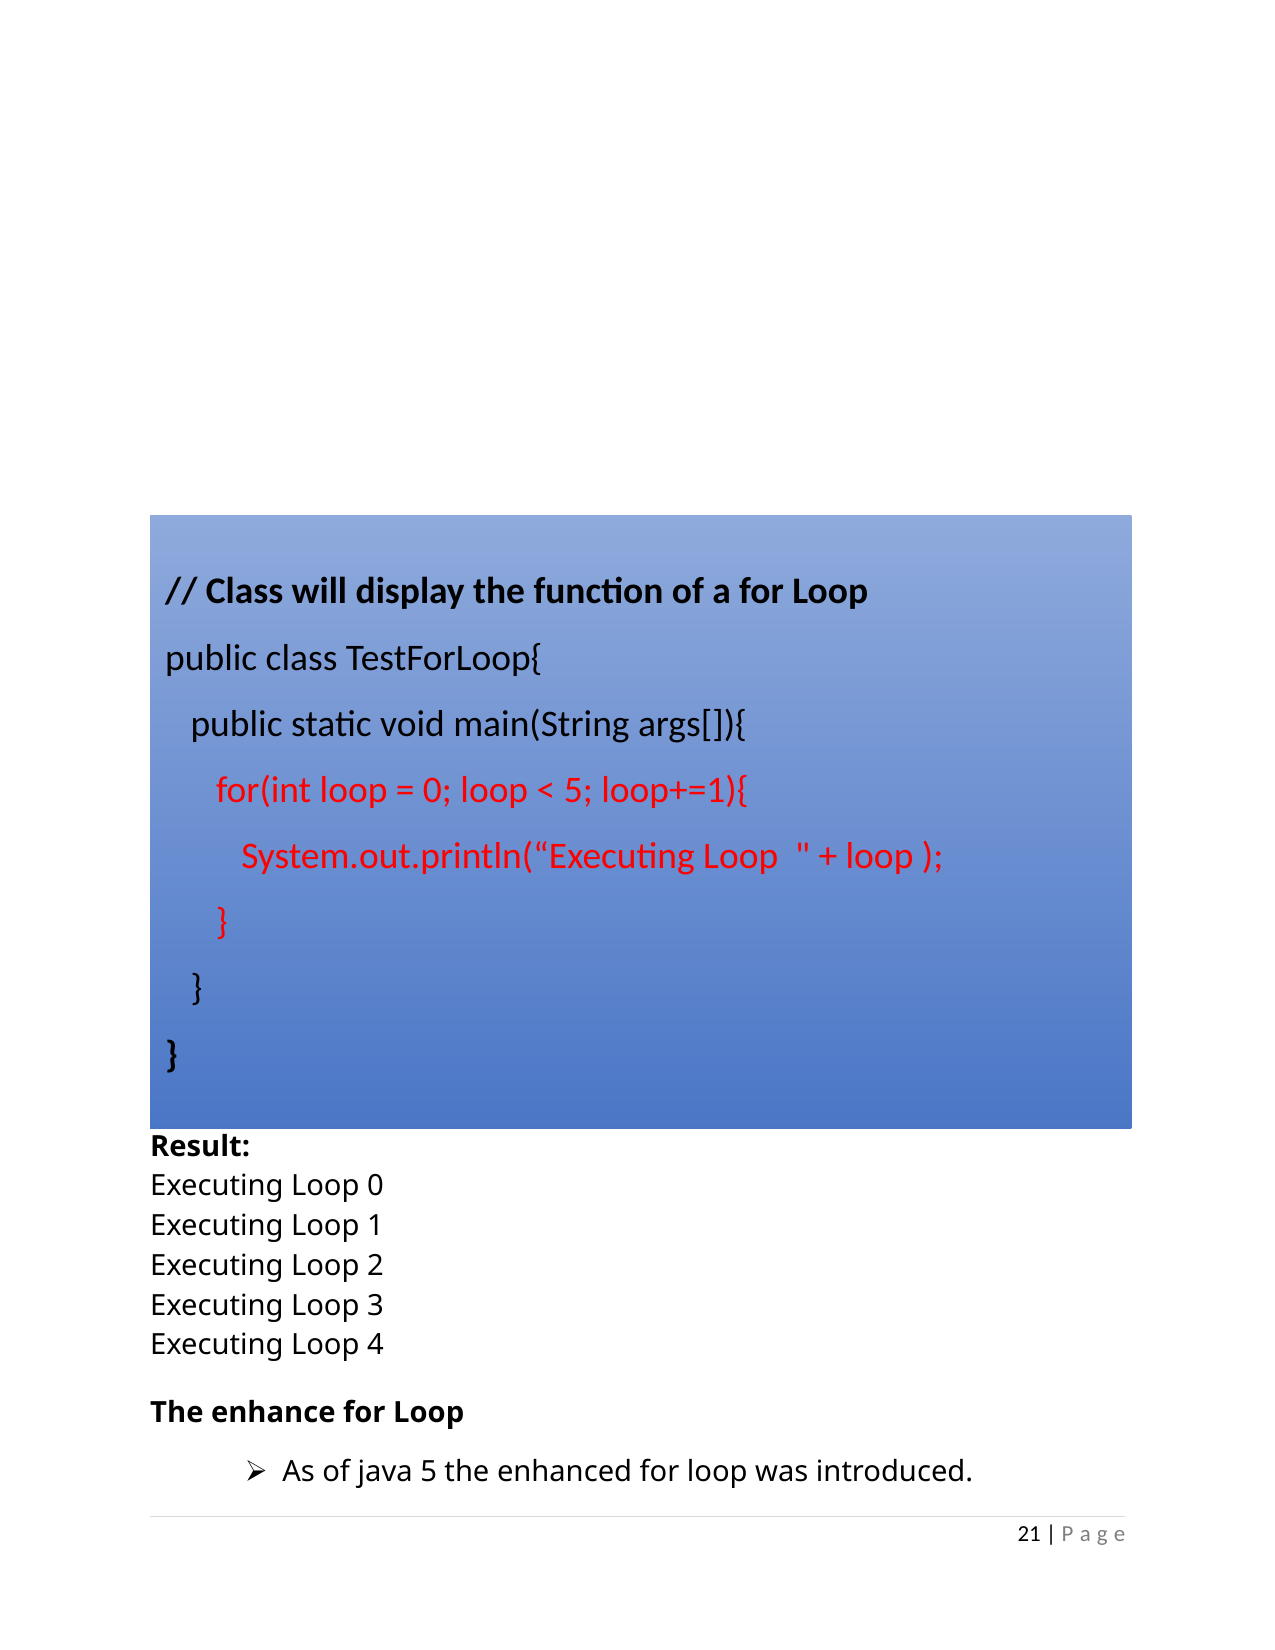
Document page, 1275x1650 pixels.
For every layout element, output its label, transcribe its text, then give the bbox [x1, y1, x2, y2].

text Executing Loop 4 [150, 1323, 1125, 1363]
text Executing Loop 0 [150, 1165, 1125, 1204]
text Result: [150, 1128, 1125, 1165]
text Executing Loop 1 [150, 1204, 1125, 1244]
text Executing Loop 2 [150, 1244, 1125, 1284]
text Executing Loop 3 [150, 1284, 1125, 1323]
list As of java 5 the enhanced for loop was introduced. [244, 1451, 1125, 1490]
text The enhance for Loop [150, 1391, 1125, 1431]
